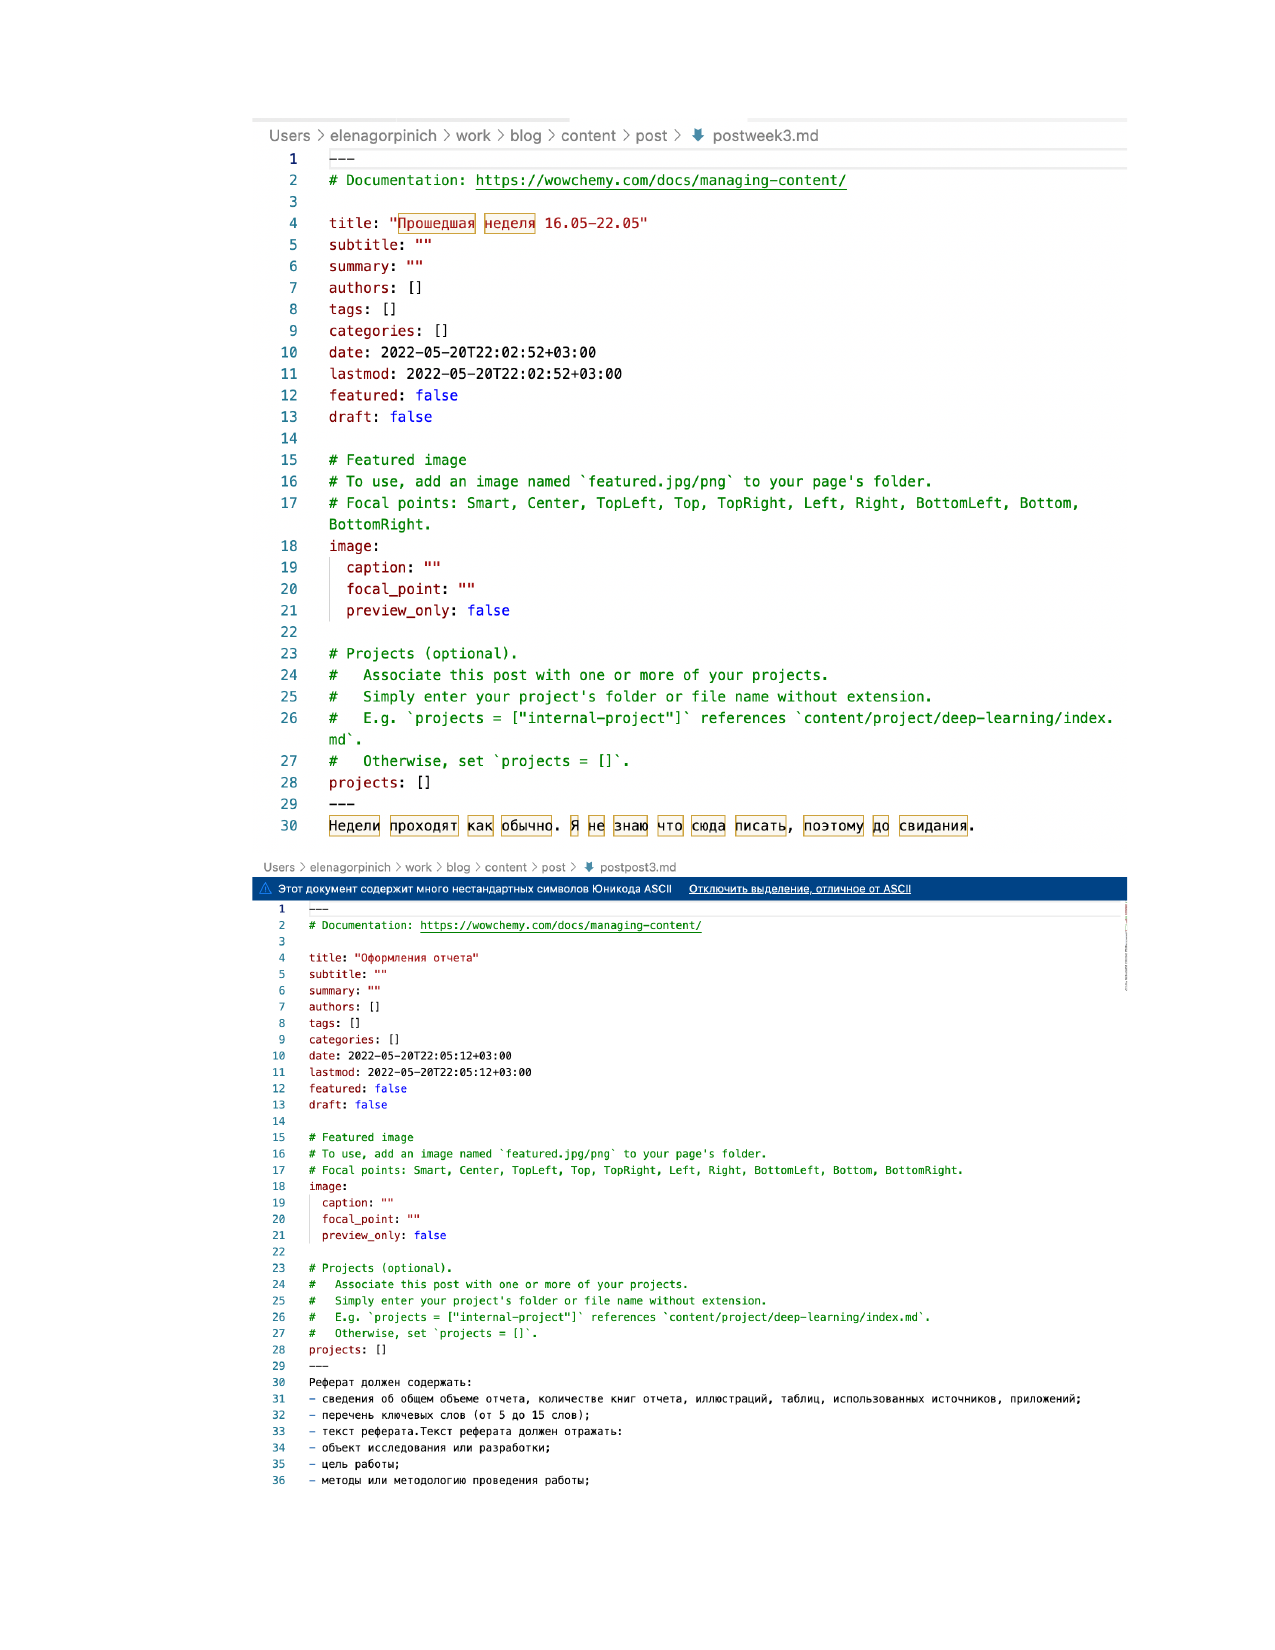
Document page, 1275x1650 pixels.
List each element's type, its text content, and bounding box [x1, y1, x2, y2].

picture [252, 118, 1128, 853]
picture [252, 858, 1128, 1486]
